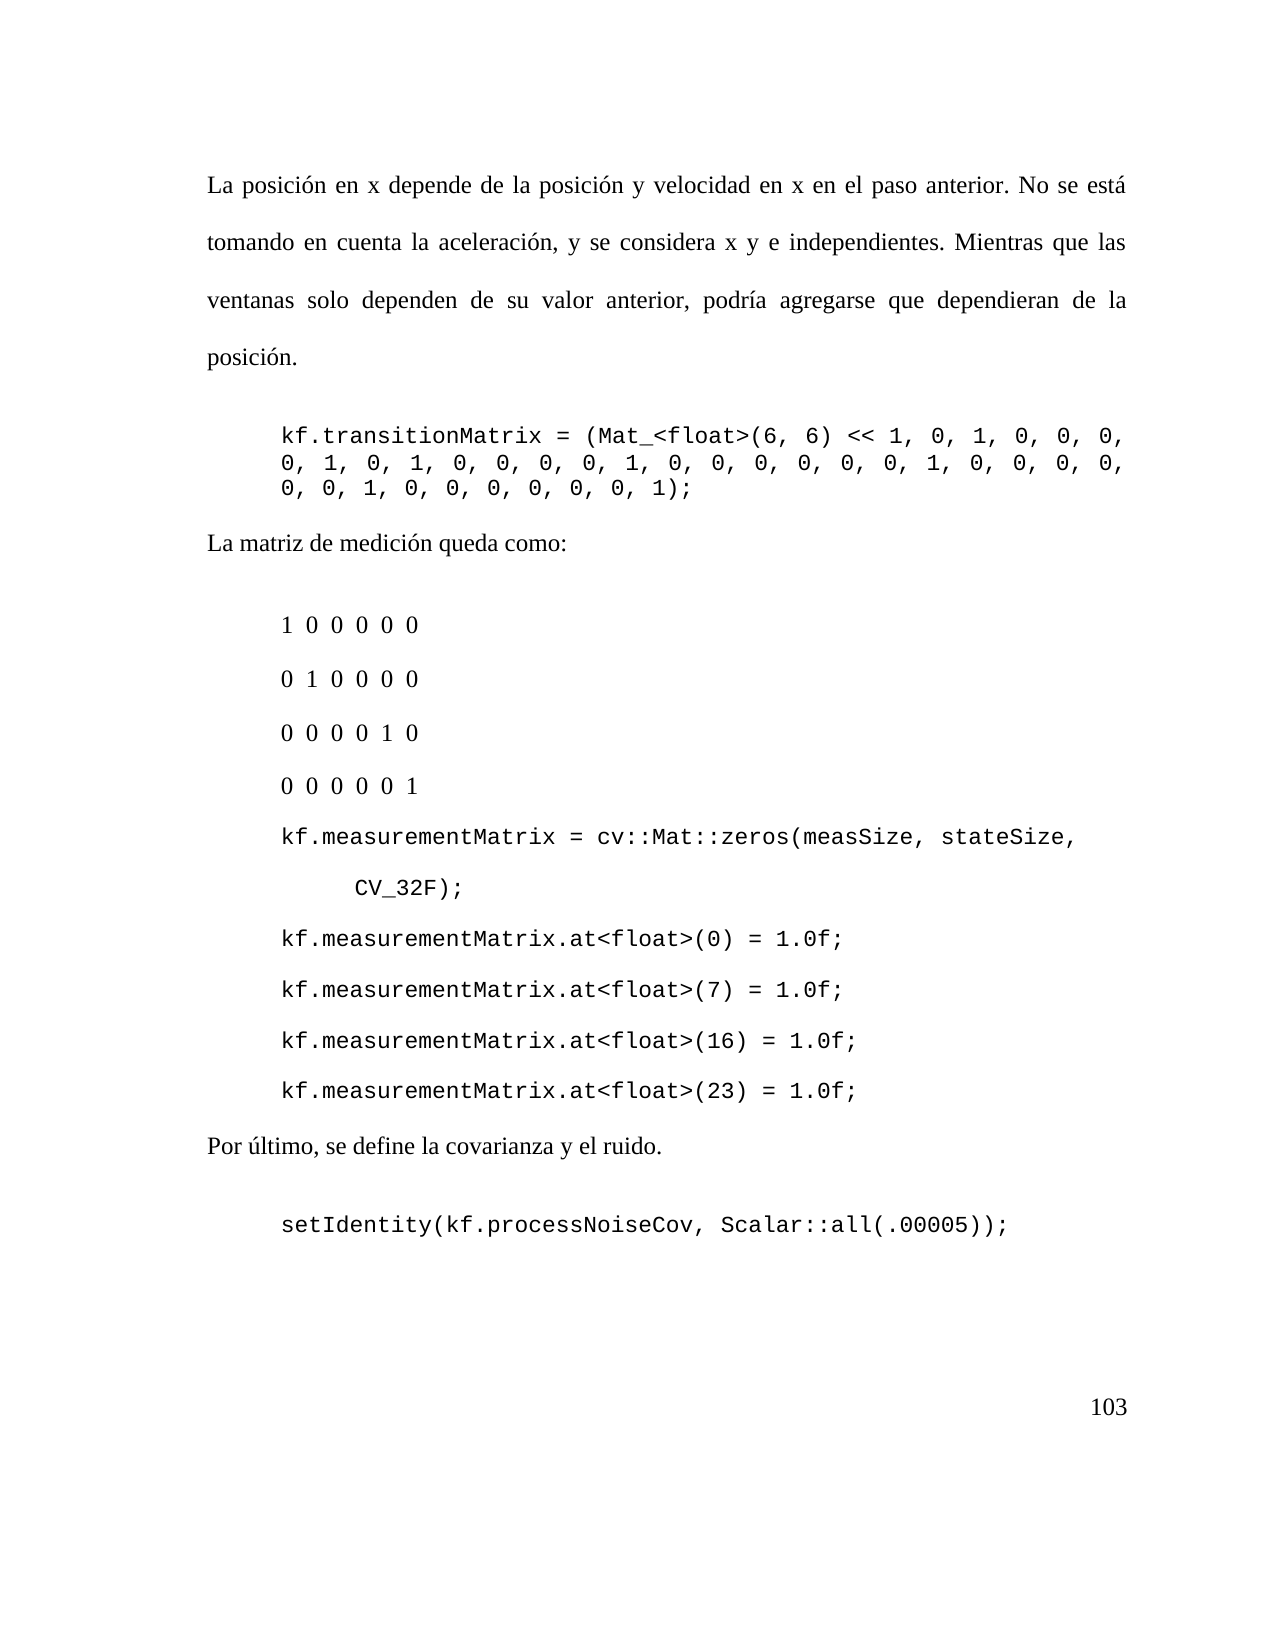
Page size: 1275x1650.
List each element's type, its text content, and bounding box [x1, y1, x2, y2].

text kf.measurementMatrix.at<float>(0) = 1.0f; [281, 927, 1127, 953]
text 0 1 0 0 0 0 [281, 664, 1127, 693]
text Por último, se define la covarianza y el ruido. [207, 1131, 1127, 1159]
text La posición en x depende de la posición y velocidad en x en el paso anterior. No se está tomando en cuenta la aceleración, y se considera x y e independientes. Mientras que las ventanas solo dependen de su valor anterior, podría agregarse que dependieran de la posición. [207, 170, 1127, 371]
text 0 0 0 0 0 1 [281, 771, 1127, 800]
text setIdentity(kf.processNoiseCov, Scalar::all(.00005)); [207, 1213, 1127, 1239]
text kf.transitionMatrix = (Mat_<float>(6, 6) << 1, 0, 1, 0, 0, 0, 0, 1, 0, 1, 0, 0, 0, 0, 1, 0, 0, 0, 0, 0, 0, 1, 0, 0, 0, 0, 0, 0, 1, 0, 0, 0, 0, 0, 0, 1); [281, 425, 1127, 503]
text La matriz de medición queda como: [207, 528, 1127, 556]
text kf.measurementMatrix.at<float>(23) = 1.0f; [281, 1080, 1127, 1106]
text CV_32F); [281, 876, 1127, 902]
text 1 0 0 0 0 0 [281, 610, 1127, 639]
text kf.measurementMatrix.at<float>(7) = 1.0f; [281, 978, 1127, 1004]
text kf.measurementMatrix.at<float>(16) = 1.0f; [281, 1029, 1127, 1055]
text kf.measurementMatrix = cv::Mat::zeros(measSize, stateSize, [281, 825, 1127, 851]
text 0 0 0 0 1 0 [281, 718, 1127, 746]
